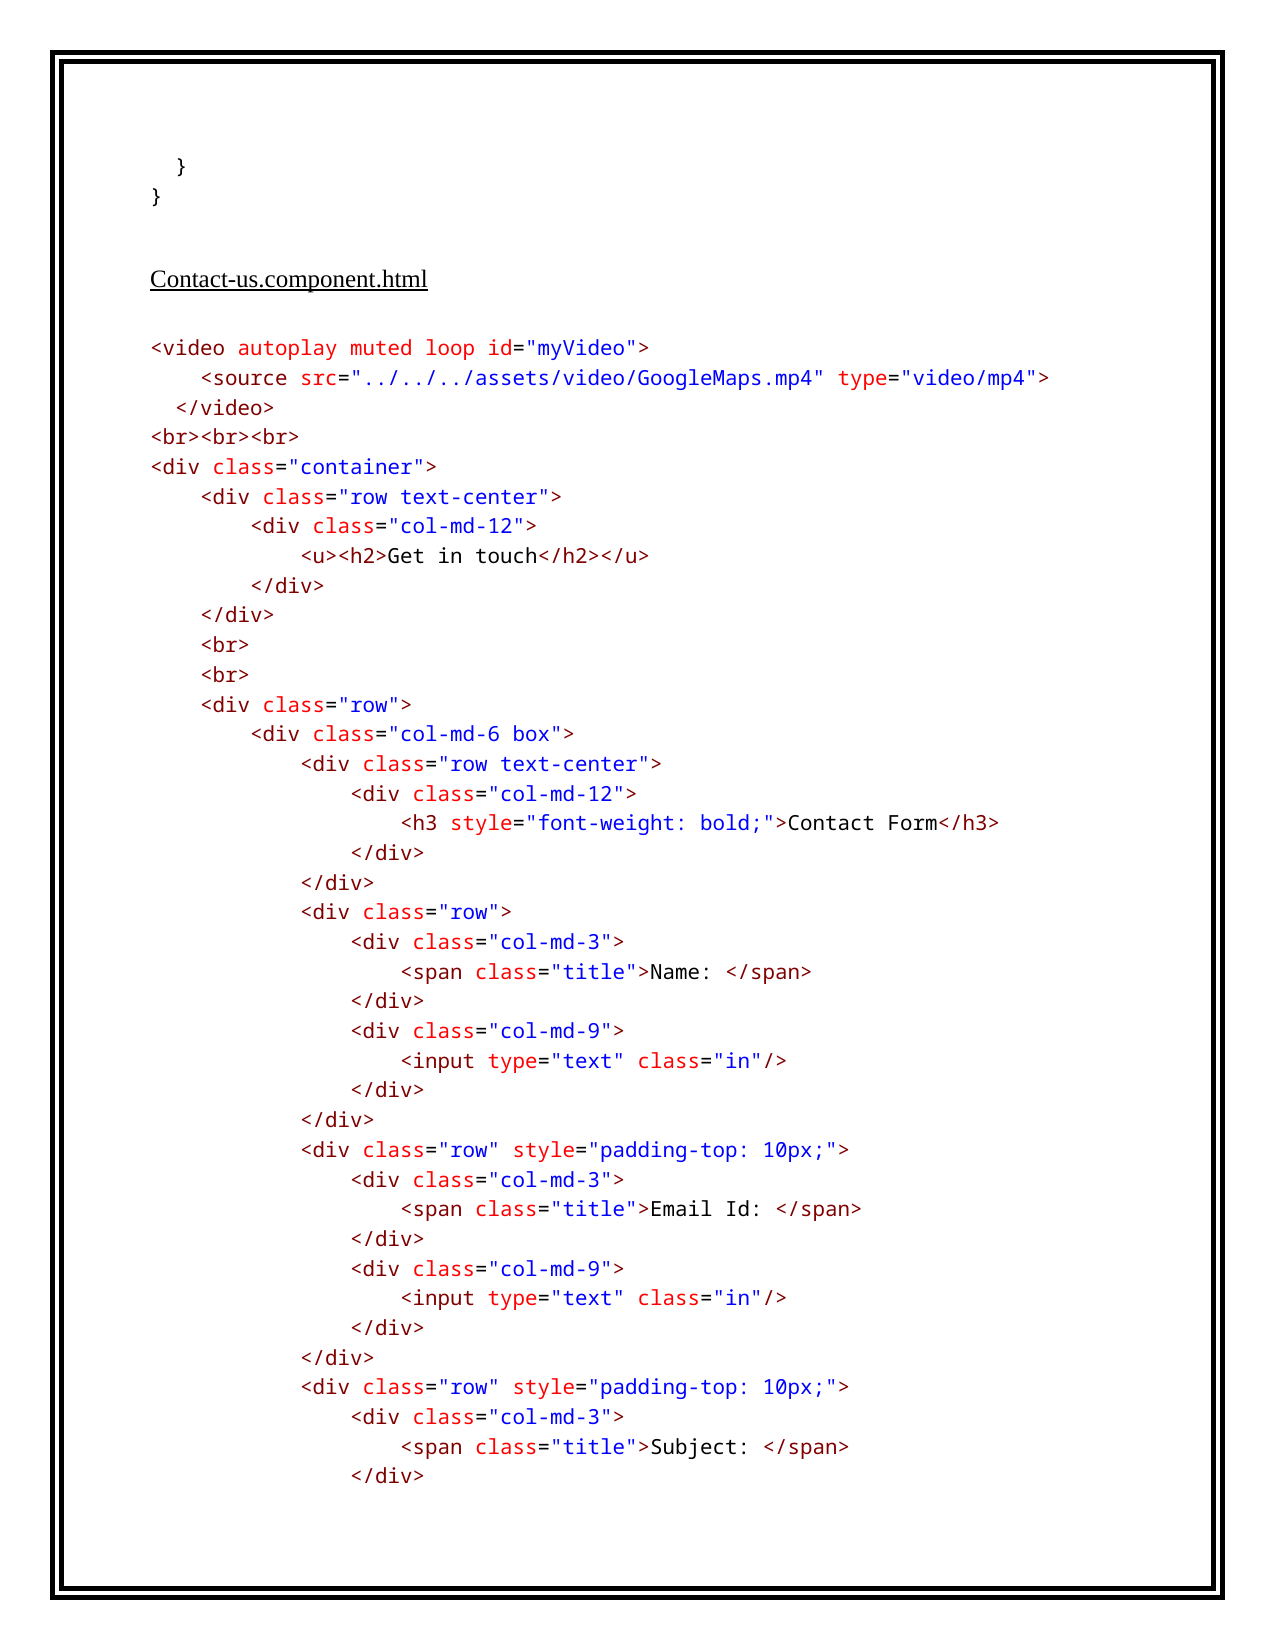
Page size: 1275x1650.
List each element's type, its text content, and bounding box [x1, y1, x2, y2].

text <div class="col-md-3"> [150, 1163, 1125, 1193]
text <input type="text" class="in"/> [150, 1045, 1125, 1074]
text </div> [150, 1223, 1125, 1252]
text } [150, 180, 1125, 209]
text <span class="title">Subject: </span> [150, 1431, 1125, 1460]
text <span class="title">Email Id: </span> [150, 1193, 1125, 1223]
text <div class="col-md-9"> [150, 1252, 1125, 1282]
text <div class="col-md-12"> [150, 510, 1125, 540]
text <div class="row"> [150, 688, 1125, 718]
text </div> [150, 1104, 1125, 1134]
text <div class="col-md-6 box"> [150, 718, 1125, 748]
text Contact-us.component.html [150, 264, 1125, 293]
text </div> [150, 1460, 1125, 1490]
text <source src="../../../assets/video/GoogleMaps.mp4" type="video/mp4"> [150, 362, 1125, 392]
text </div> [150, 867, 1125, 896]
text <div class="row text-center"> [150, 748, 1125, 777]
text <video autoplay muted loop id="myVideo"> [150, 332, 1125, 362]
text <h3 style="font-weight: bold;">Contact Form</h3> [150, 807, 1125, 837]
text </video> [150, 392, 1125, 421]
text <div class="row" style="padding-top: 10px;"> [150, 1134, 1125, 1163]
text </div> [150, 1342, 1125, 1371]
text <div class="col-md-9"> [150, 1015, 1125, 1045]
text <br> [150, 629, 1125, 659]
text } [150, 150, 1125, 180]
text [150, 1371, 1125, 1401]
text </div> [150, 599, 1125, 629]
text <div class="row text-center"> [150, 481, 1125, 510]
text <div class="container"> [150, 451, 1125, 481]
text <div class="col-md-3"> [150, 1401, 1125, 1431]
text <u><h2>Get in touch</h2></u> [150, 540, 1125, 570]
text <div class="col-md-3"> [150, 926, 1125, 956]
text <br><br><br> [150, 421, 1125, 451]
text </div> [150, 837, 1125, 867]
text <input type="text" class="in"/> [150, 1282, 1125, 1312]
text <span class="title">Name: </span> [150, 956, 1125, 985]
text </div> [150, 1074, 1125, 1104]
text <div class="row"> [150, 896, 1125, 926]
text </div> [150, 985, 1125, 1015]
text </div> [150, 1312, 1125, 1342]
text <div class="col-md-12"> [150, 777, 1125, 807]
text </div> [150, 570, 1125, 599]
text <br> [150, 659, 1125, 688]
